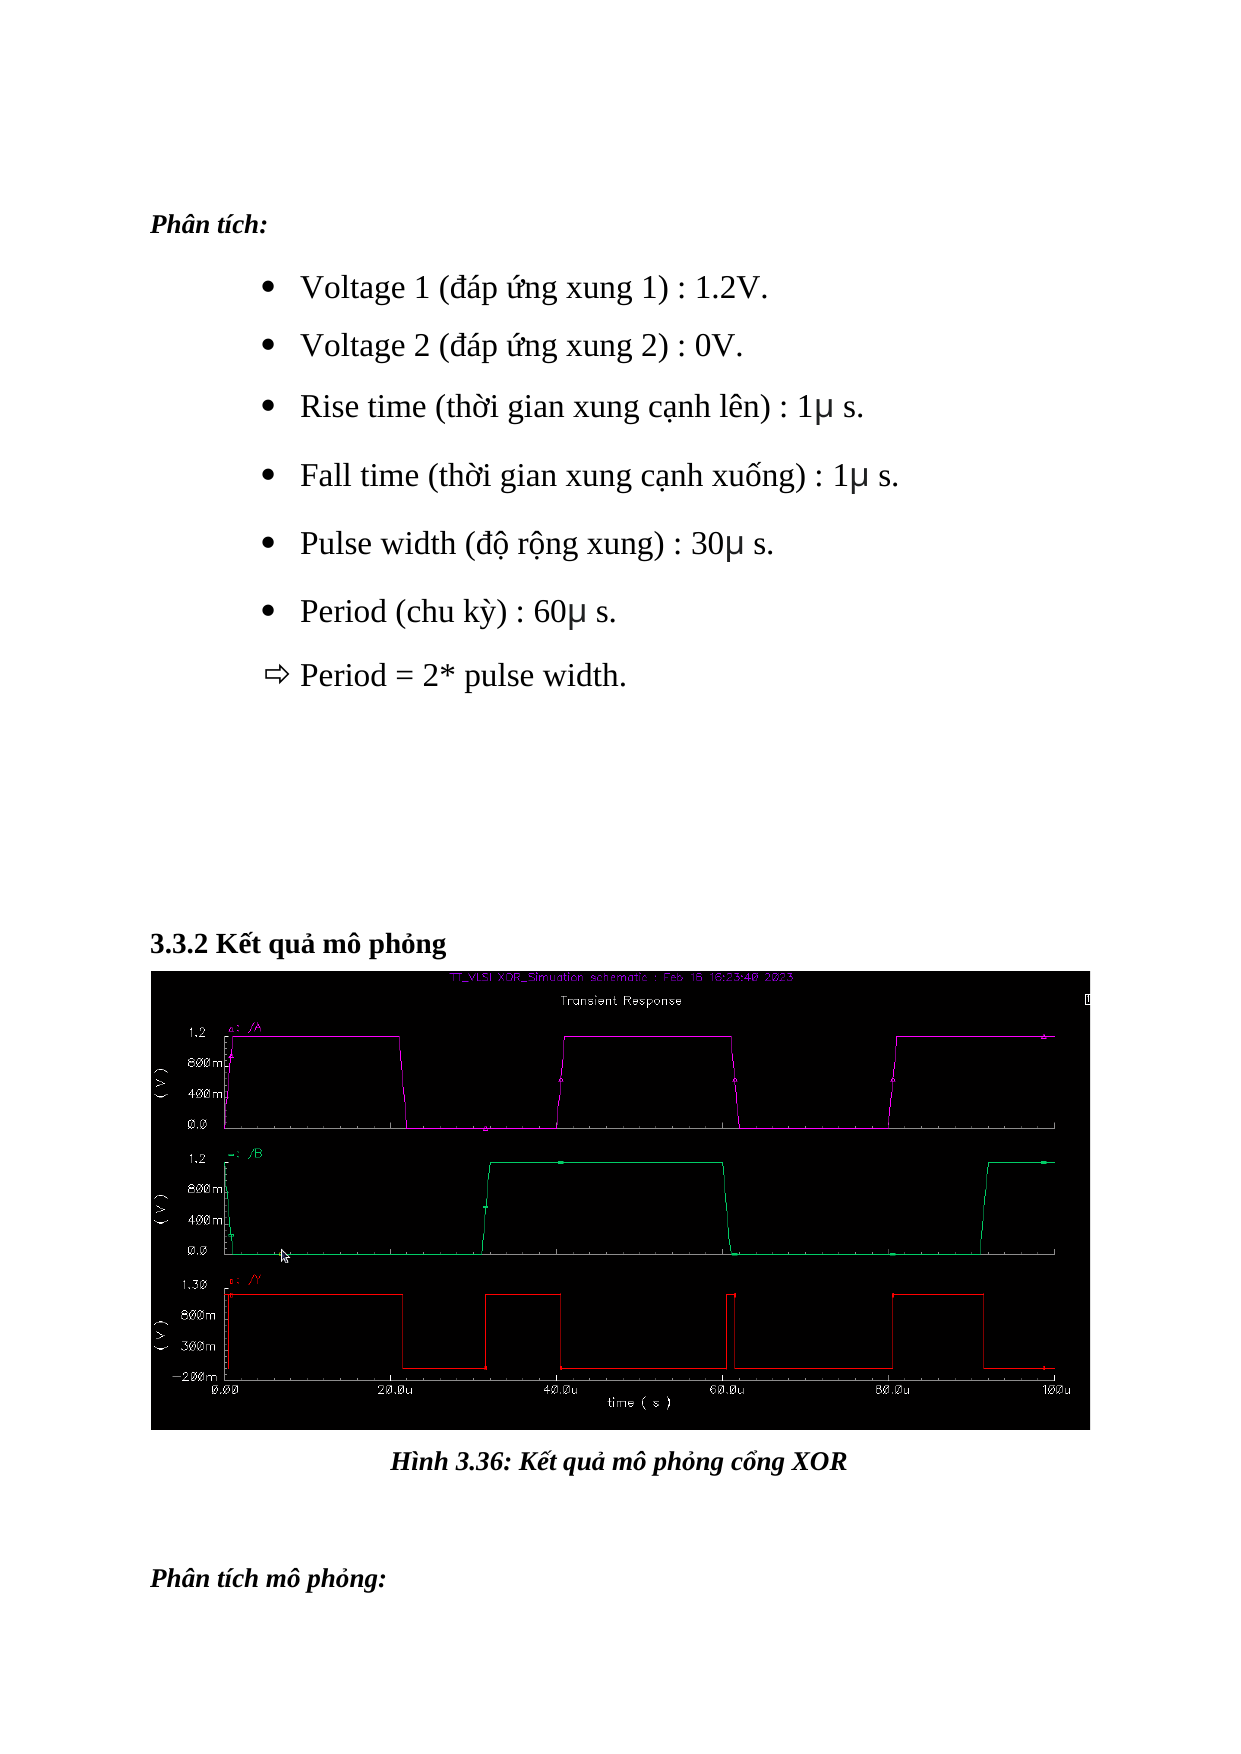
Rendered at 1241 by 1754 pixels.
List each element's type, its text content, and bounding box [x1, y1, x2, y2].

list Period (chu kỳ) : 60µ s. [587, 587, 1090, 632]
list Voltage 1 (đáp ứng xung 1) : 1.2V. [262, 267, 1090, 306]
list Pulse width (độ rộng xung) : 30µ s. [262, 518, 1090, 564]
list Rise time (thời gian xung cạnh lên) : 1µ s. [262, 382, 814, 428]
list Period (chu kỳ) : 60µ s. [262, 587, 567, 632]
list Fall time (thời gian xung cạnh xuống) : 1µ s. [262, 450, 849, 496]
list Voltage 2 (đáp ứng xung 2) : 0V. [262, 325, 1090, 363]
text Hình 3.36: Kết quả mô phỏng cổng XOR [150, 1445, 1090, 1476]
picture [150, 971, 1091, 1430]
list Period = 2* pulse width. [262, 655, 1090, 693]
text Phân tích mô phỏng: [150, 1562, 1090, 1593]
text Phân tích: [150, 209, 1090, 240]
subtitle 3.3.2 Kết quả mô phỏng [150, 926, 1090, 959]
list Fall time (thời gian xung cạnh xuống) : 1µ s. [870, 450, 1090, 496]
list Rise time (thời gian xung cạnh lên) : 1µ s. [834, 382, 1090, 428]
